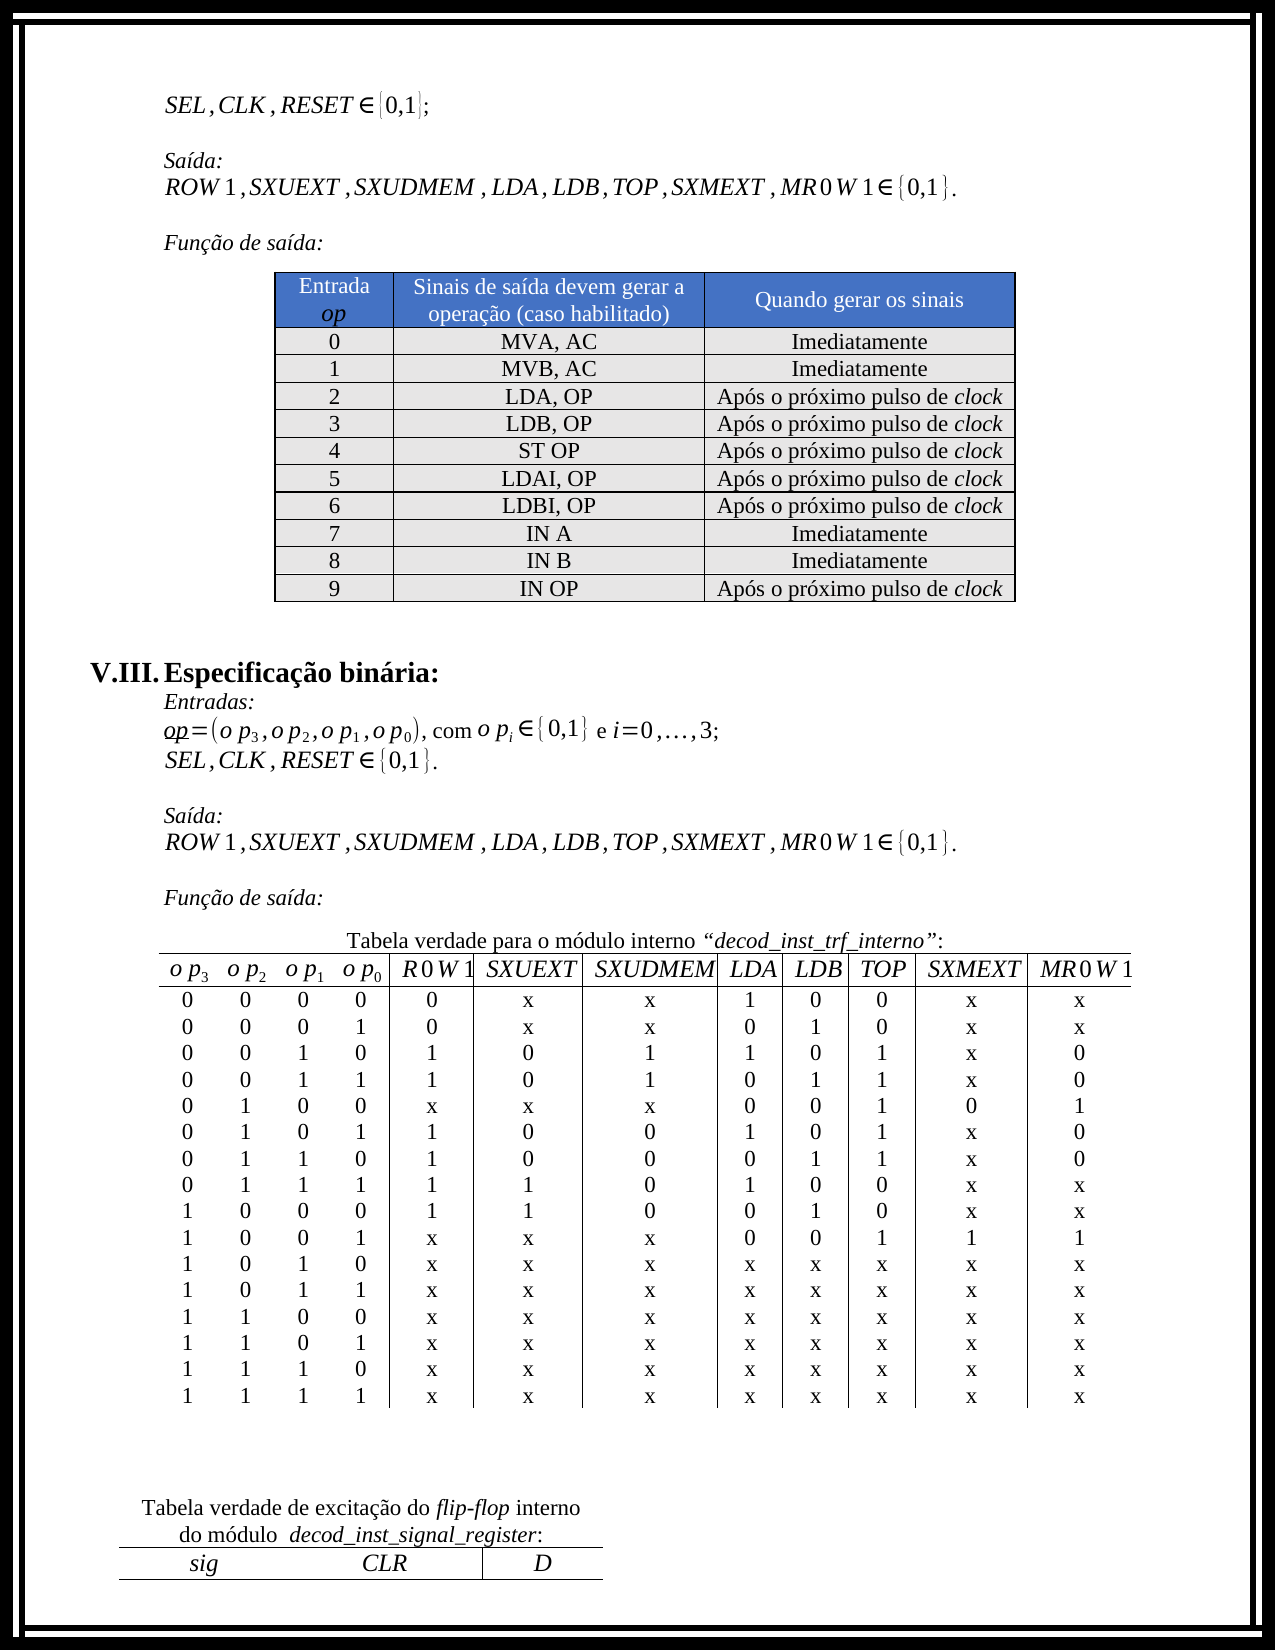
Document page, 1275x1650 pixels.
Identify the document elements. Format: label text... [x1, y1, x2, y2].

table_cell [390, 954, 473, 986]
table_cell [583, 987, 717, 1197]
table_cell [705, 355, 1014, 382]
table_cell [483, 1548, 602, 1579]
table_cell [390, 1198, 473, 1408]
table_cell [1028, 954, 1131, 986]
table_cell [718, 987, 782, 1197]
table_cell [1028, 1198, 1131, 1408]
list Saída: [163, 802, 1200, 828]
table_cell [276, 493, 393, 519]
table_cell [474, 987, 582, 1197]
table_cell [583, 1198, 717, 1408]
list . [127, 173, 1200, 202]
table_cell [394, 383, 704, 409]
list Função de saída: [127, 884, 1200, 910]
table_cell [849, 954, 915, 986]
list Entradas: [163, 688, 1200, 714]
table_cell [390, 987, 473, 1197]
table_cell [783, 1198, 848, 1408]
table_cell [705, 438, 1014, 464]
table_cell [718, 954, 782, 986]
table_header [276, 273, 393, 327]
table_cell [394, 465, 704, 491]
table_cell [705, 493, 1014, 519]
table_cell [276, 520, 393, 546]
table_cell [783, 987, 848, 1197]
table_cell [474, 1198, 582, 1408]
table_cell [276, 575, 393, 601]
list Saída: [163, 147, 1200, 173]
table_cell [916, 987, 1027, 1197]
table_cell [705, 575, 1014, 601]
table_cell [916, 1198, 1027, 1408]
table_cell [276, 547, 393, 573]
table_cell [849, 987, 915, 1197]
list Função de saída: [127, 228, 1200, 255]
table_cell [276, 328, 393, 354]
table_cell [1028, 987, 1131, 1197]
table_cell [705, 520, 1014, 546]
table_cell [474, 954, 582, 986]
list ; [163, 90, 1200, 120]
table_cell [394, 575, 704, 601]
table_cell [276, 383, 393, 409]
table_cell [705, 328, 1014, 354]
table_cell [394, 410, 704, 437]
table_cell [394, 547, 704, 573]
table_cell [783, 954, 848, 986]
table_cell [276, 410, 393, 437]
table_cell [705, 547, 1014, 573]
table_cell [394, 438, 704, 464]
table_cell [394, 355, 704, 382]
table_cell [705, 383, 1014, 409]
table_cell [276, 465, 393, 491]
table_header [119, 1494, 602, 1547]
list . [127, 828, 1200, 857]
list . [163, 747, 1200, 776]
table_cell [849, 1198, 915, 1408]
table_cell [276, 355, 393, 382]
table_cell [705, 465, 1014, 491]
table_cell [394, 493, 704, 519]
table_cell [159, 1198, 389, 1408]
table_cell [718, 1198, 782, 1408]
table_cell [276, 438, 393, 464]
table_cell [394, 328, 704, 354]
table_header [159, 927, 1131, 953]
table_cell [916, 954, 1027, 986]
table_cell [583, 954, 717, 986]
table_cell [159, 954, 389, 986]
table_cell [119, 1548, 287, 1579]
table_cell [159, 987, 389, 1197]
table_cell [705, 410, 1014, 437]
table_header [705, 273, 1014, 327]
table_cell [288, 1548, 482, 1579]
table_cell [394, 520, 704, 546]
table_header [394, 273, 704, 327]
list Especificação binária: [90, 655, 1200, 688]
list , com e ; [163, 714, 1200, 747]
